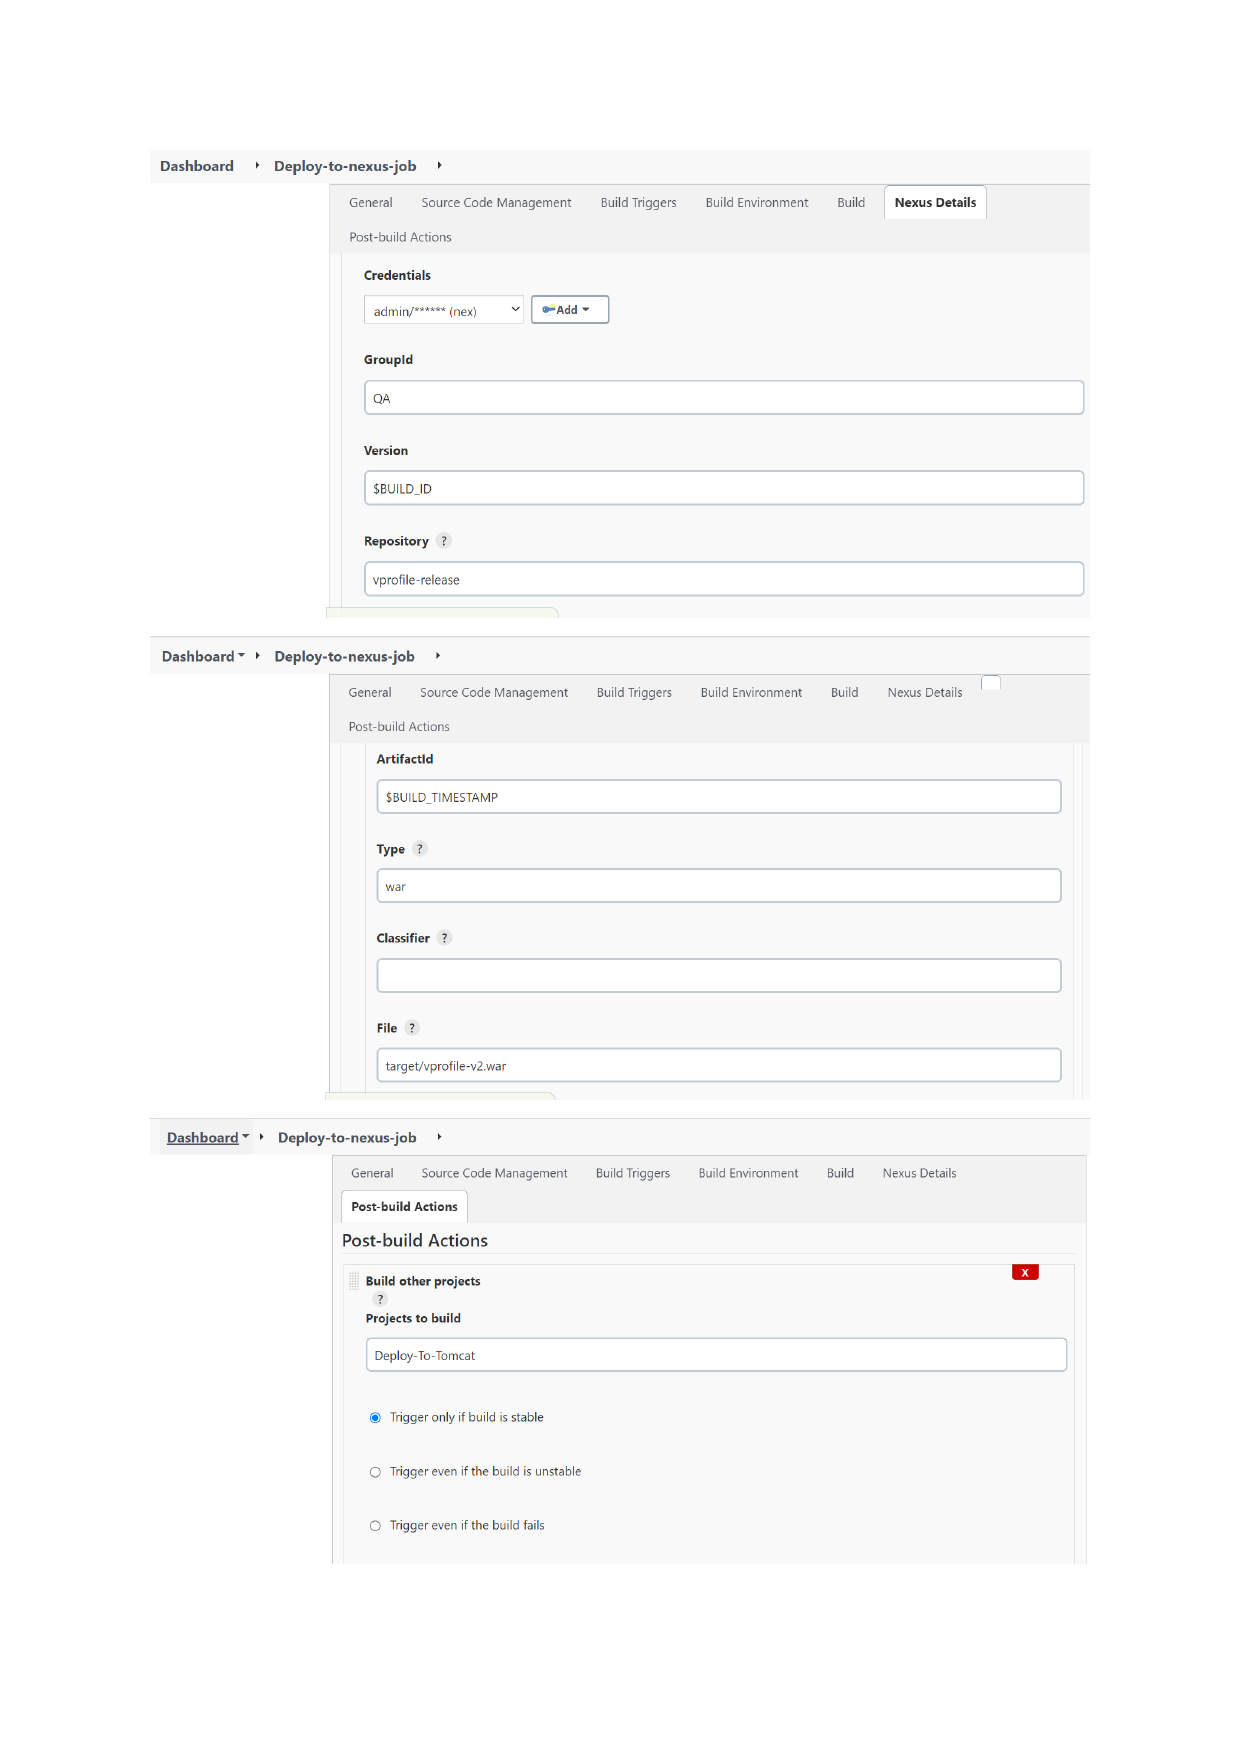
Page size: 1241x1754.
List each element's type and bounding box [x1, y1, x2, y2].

picture [150, 636, 1091, 1100]
picture [150, 150, 1091, 618]
picture [150, 1118, 1091, 1564]
